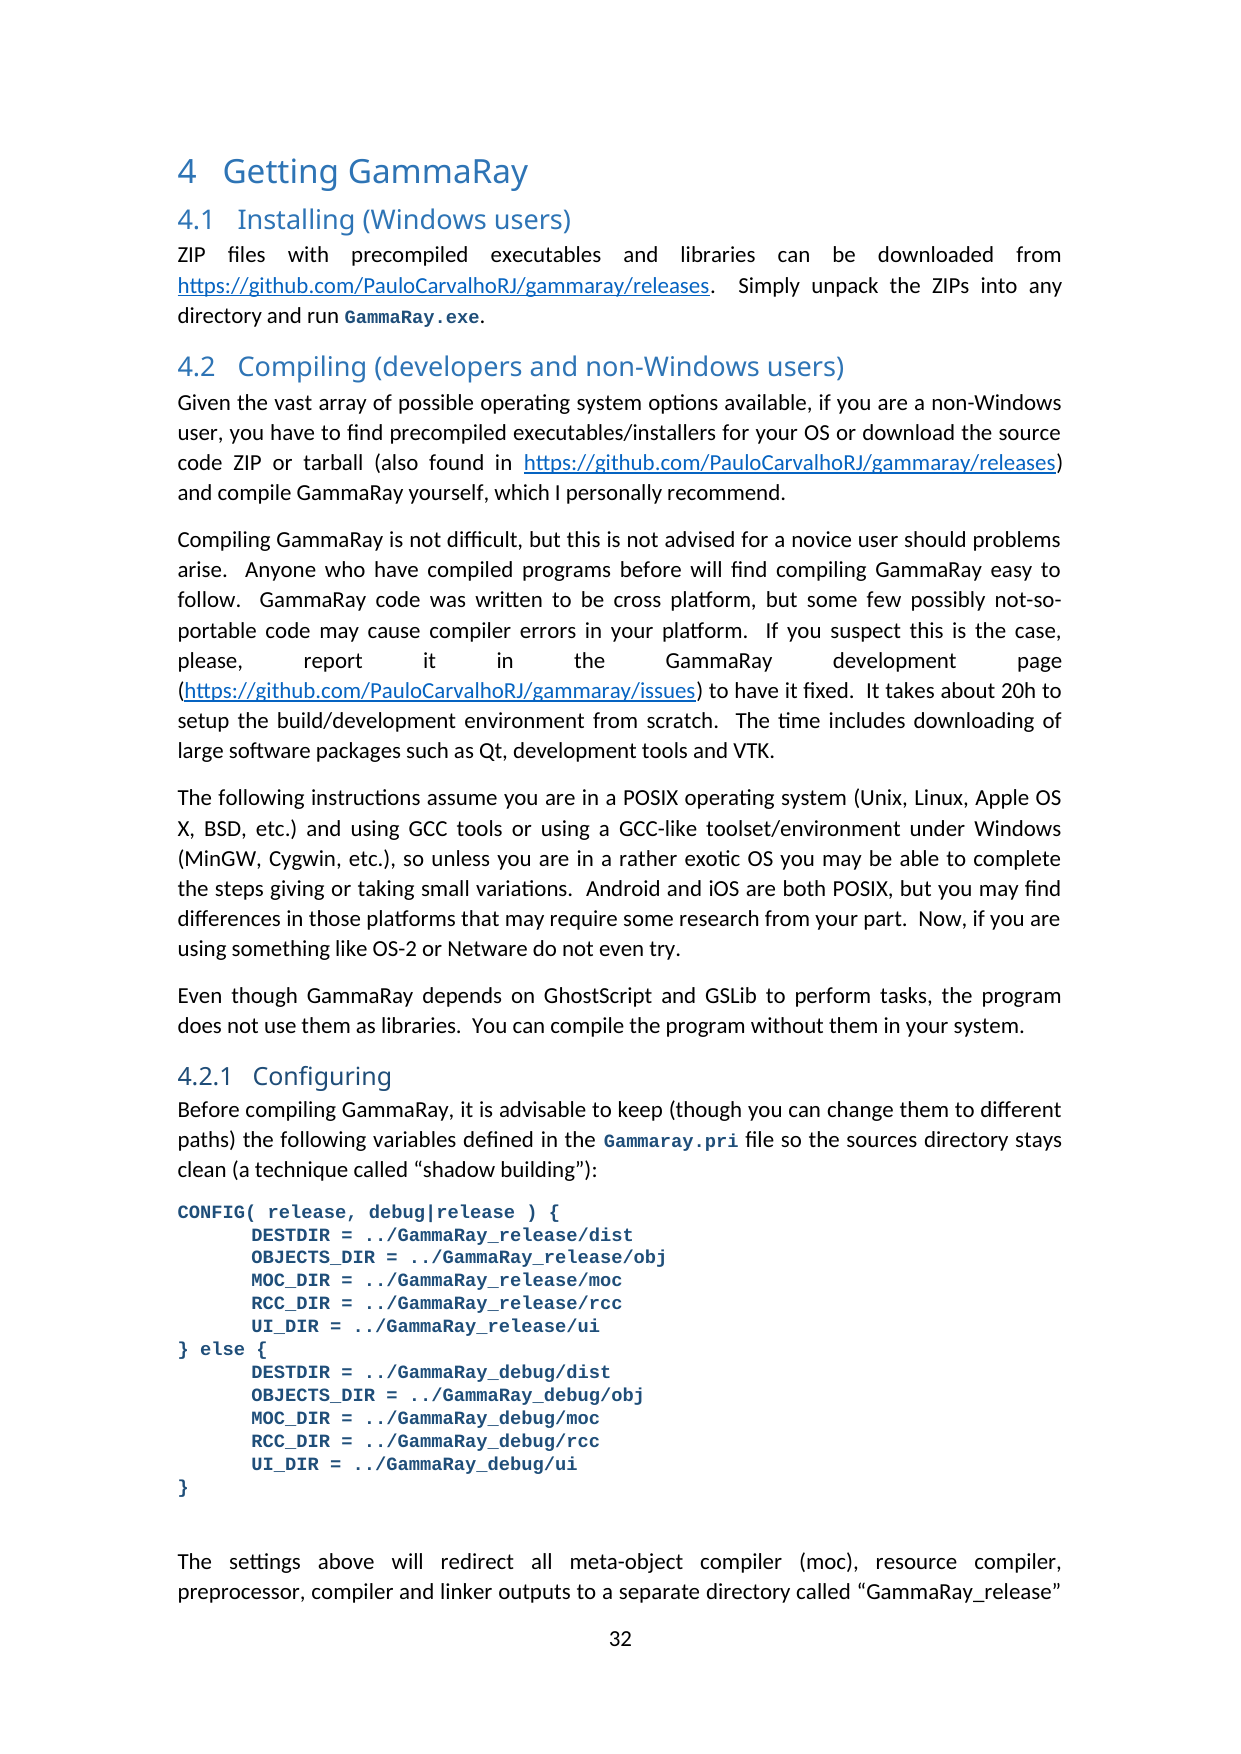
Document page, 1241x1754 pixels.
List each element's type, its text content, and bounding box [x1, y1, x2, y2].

text MOC_DIR = ../GammaRay_debug/moc [177, 1409, 1063, 1430]
subtitle Configuring [177, 1058, 1063, 1092]
text RCC_DIR = ../GammaRay_debug/rcc [177, 1432, 1063, 1453]
text } else { [177, 1340, 1063, 1361]
text OBJECTS_DIR = ../GammaRay_debug/obj [177, 1386, 1063, 1407]
subtitle Getting GammaRay [177, 148, 1063, 193]
subtitle Compiling (developers and non-Windows users) [177, 348, 1063, 385]
text ZIP files with precompiled executables and libraries can be downloaded from https://github.com/PauloCarvalhoRJ/gammaray/releases. Simply unpack the ZIPs into any directory and run GammaRay.exe. [177, 241, 1063, 329]
text Before compiling GammaRay, it is advisable to keep (though you can change them to different paths) the following variables defined in the Gammaray.pri file so the sources directory stays clean (a technique called “shadow building”): [177, 1095, 1063, 1184]
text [177, 1547, 1063, 1606]
subtitle Installing (Windows users) [177, 201, 1063, 238]
text RCC_DIR = ../GammaRay_release/rcc [177, 1294, 1063, 1315]
text CONFIG( release, debug|release ) { [177, 1202, 1063, 1224]
text Even though GammaRay depends on GhostScript and GSLib to perform tasks, the program does not use them as libraries. You can compile the program without them in your system. [177, 981, 1063, 1039]
text UI_DIR = ../GammaRay_release/ui [177, 1317, 1063, 1338]
text } [177, 1477, 1063, 1499]
text The following instructions assume you are in a POSIX operating system (Unix, Linux, Apple OS X, BSD, etc.) and using GCC tools or using a GCC-like toolset/environment under Windows (MinGW, Cygwin, etc.), so unless you are in a rather exotic OS you may be able to complete the steps giving or taking small variations. Android and iOS are both POSIX, but you may find differences in those platforms that may require some research from your part. Now, if you are using something like OS-2 or Netware do not even try. [177, 783, 1063, 962]
text DESTDIR = ../GammaRay_debug/dist [177, 1363, 1063, 1384]
text Given the vast array of possible operating system options available, if you are a non-Windows user, you have to find precompiled executables/installers for your OS or download the source code ZIP or tarball (also found in https://github.com/PauloCarvalhoRJ/gammaray/releases) and compile GammaRay yourself, which I personally recommend. [177, 388, 1063, 506]
text UI_DIR = ../GammaRay_debug/ui [177, 1454, 1063, 1476]
text Compiling GammaRay is not difficult, but this is not advised for a novice user should problems arise. Anyone who have compiled programs before will find compiling GammaRay easy to follow. GammaRay code was written to be cross platform, but some few possibly not-so-portable code may cause compiler errors in your platform. If you suspect this is the case, please, report it in the GammaRay development page (https://github.com/PauloCarvalhoRJ/gammaray/issues) to have it fixed. It takes about 20h to setup the build/development environment from scratch. The time includes downloading of large software packages such as Qt, development tools and VTK. [177, 525, 1063, 764]
text DESTDIR = ../GammaRay_release/dist [177, 1225, 1063, 1247]
text OBJECTS_DIR = ../GammaRay_release/obj [177, 1248, 1063, 1269]
text MOC_DIR = ../GammaRay_release/moc [177, 1271, 1063, 1292]
